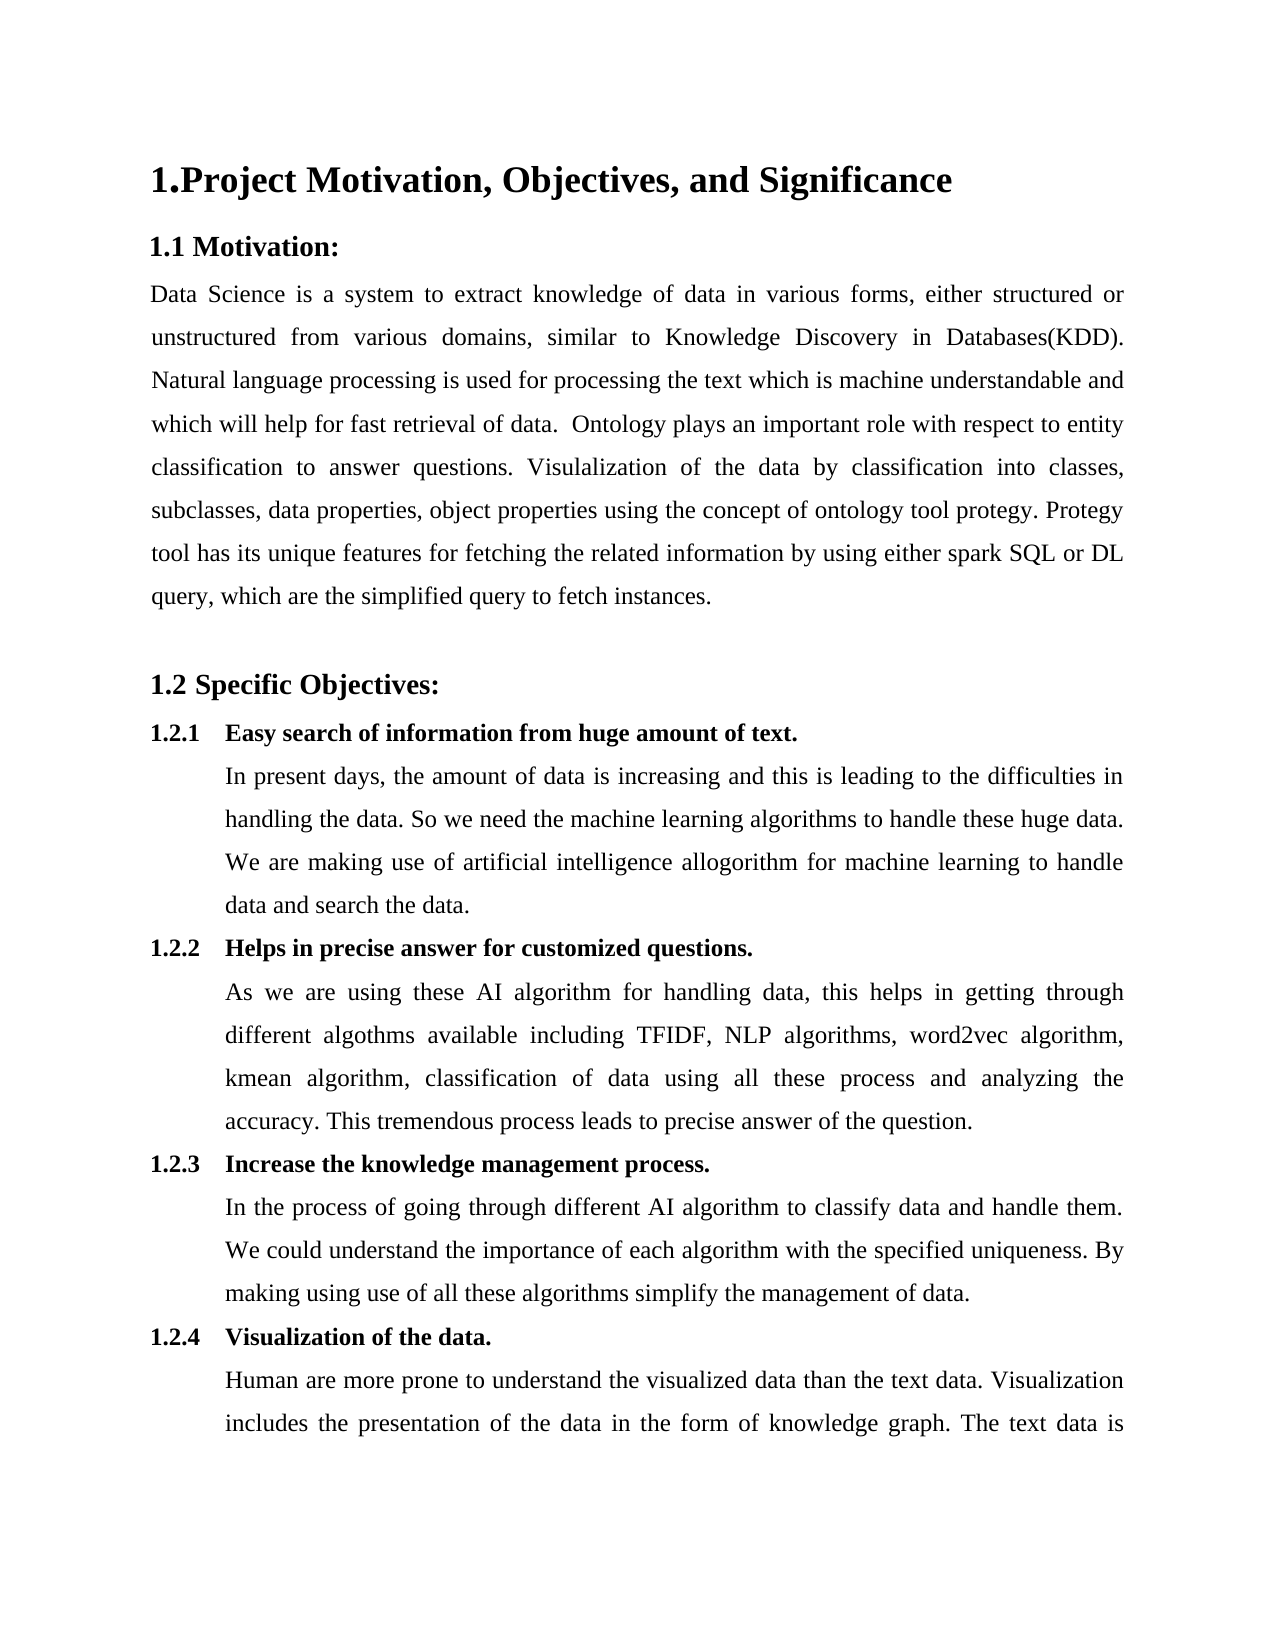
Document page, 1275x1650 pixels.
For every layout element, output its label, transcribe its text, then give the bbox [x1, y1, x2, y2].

list Specific Objectives: [150, 667, 1125, 701]
list Easy search of information from huge amount of text. [150, 718, 1125, 747]
list Visualization of the data. [150, 1322, 1125, 1350]
list Helps in precise answer for customized questions. [150, 933, 1125, 962]
list In present days, the amount of data is increasing and this is leading to the difficulties in handling the data. So we need the machine learning algorithms to handle these huge data. We are making use of artificial intelligence allogorithm for machine learning to handle data and search the data. [225, 761, 1125, 919]
text Data Science is a system to extract knowledge of data in various forms, either structured or unstructured from various domains, similar to Knowledge Discovery in Databases(KDD). Natural language processing is used for processing the text which is machine understandable and which will help for fast retrieval of data. Ontology plays an important role with respect to entity classification to answer questions. Visulalization of the data by classification into classes, subclasses, data properties, object properties using the concept of ontology tool protegy. Protegy tool has its unique features for fetching the related information by using either spark SQL or DL query, which are the simplified query to fetch instances. [150, 279, 1125, 610]
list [225, 1365, 1125, 1437]
subtitle 1.Project Motivation, Objectives, and Significance [150, 150, 1125, 203]
text 1.1 Motivation: [148, 229, 1125, 263]
list As we are using these AI algorithm for handling data, this helps in getting through different algothms available including TFIDF, NLP algorithms, word2vec algorithm, kmean algorithm, classification of data using all these process and analyzing the accuracy. This tremendous process leads to precise answer of the question. [225, 977, 1125, 1135]
list Increase the knowledge management process. [150, 1149, 1125, 1178]
list In the process of going through different AI algorithm to classify data and handle them. We could understand the importance of each algorithm with the specified uniqueness. By making using use of all these algorithms simplify the management of data. [225, 1192, 1125, 1307]
